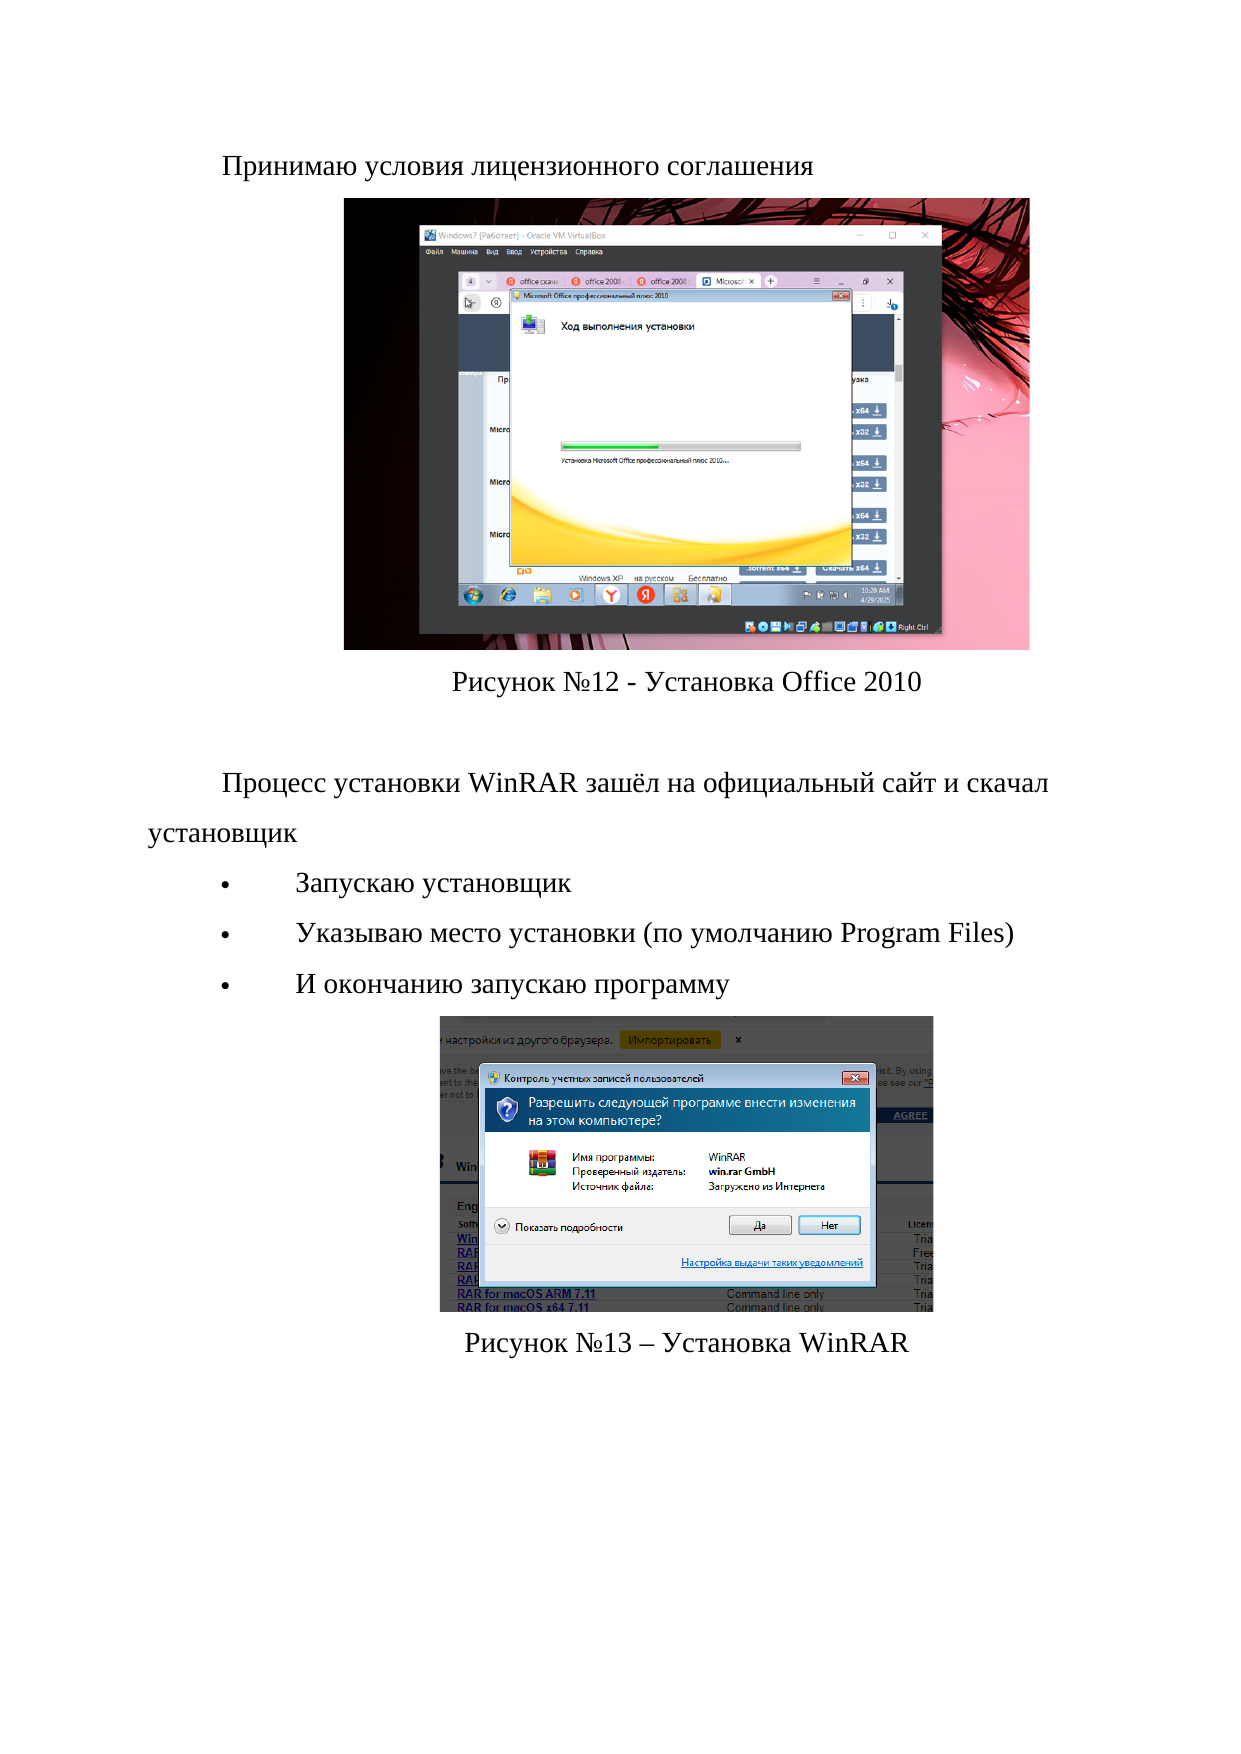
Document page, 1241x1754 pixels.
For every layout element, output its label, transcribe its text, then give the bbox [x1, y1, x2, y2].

text Принимаю условия лицензионного соглашения [148, 148, 1152, 181]
list Запускаю установщик [148, 865, 1152, 899]
text Рисунок №13 – Установка WinRAR [148, 1325, 1152, 1359]
picture [343, 198, 1030, 650]
picture [439, 1016, 934, 1312]
list И окончанию запускаю программу [148, 966, 1152, 999]
list Указываю место установки (по умолчанию Program Files) [148, 916, 1152, 949]
list Процесс установки WinRAR зашёл на официальный сайт и скачал установщик [148, 765, 1152, 848]
list Рисунок №12 - Установка Office 2010 [148, 664, 1152, 698]
